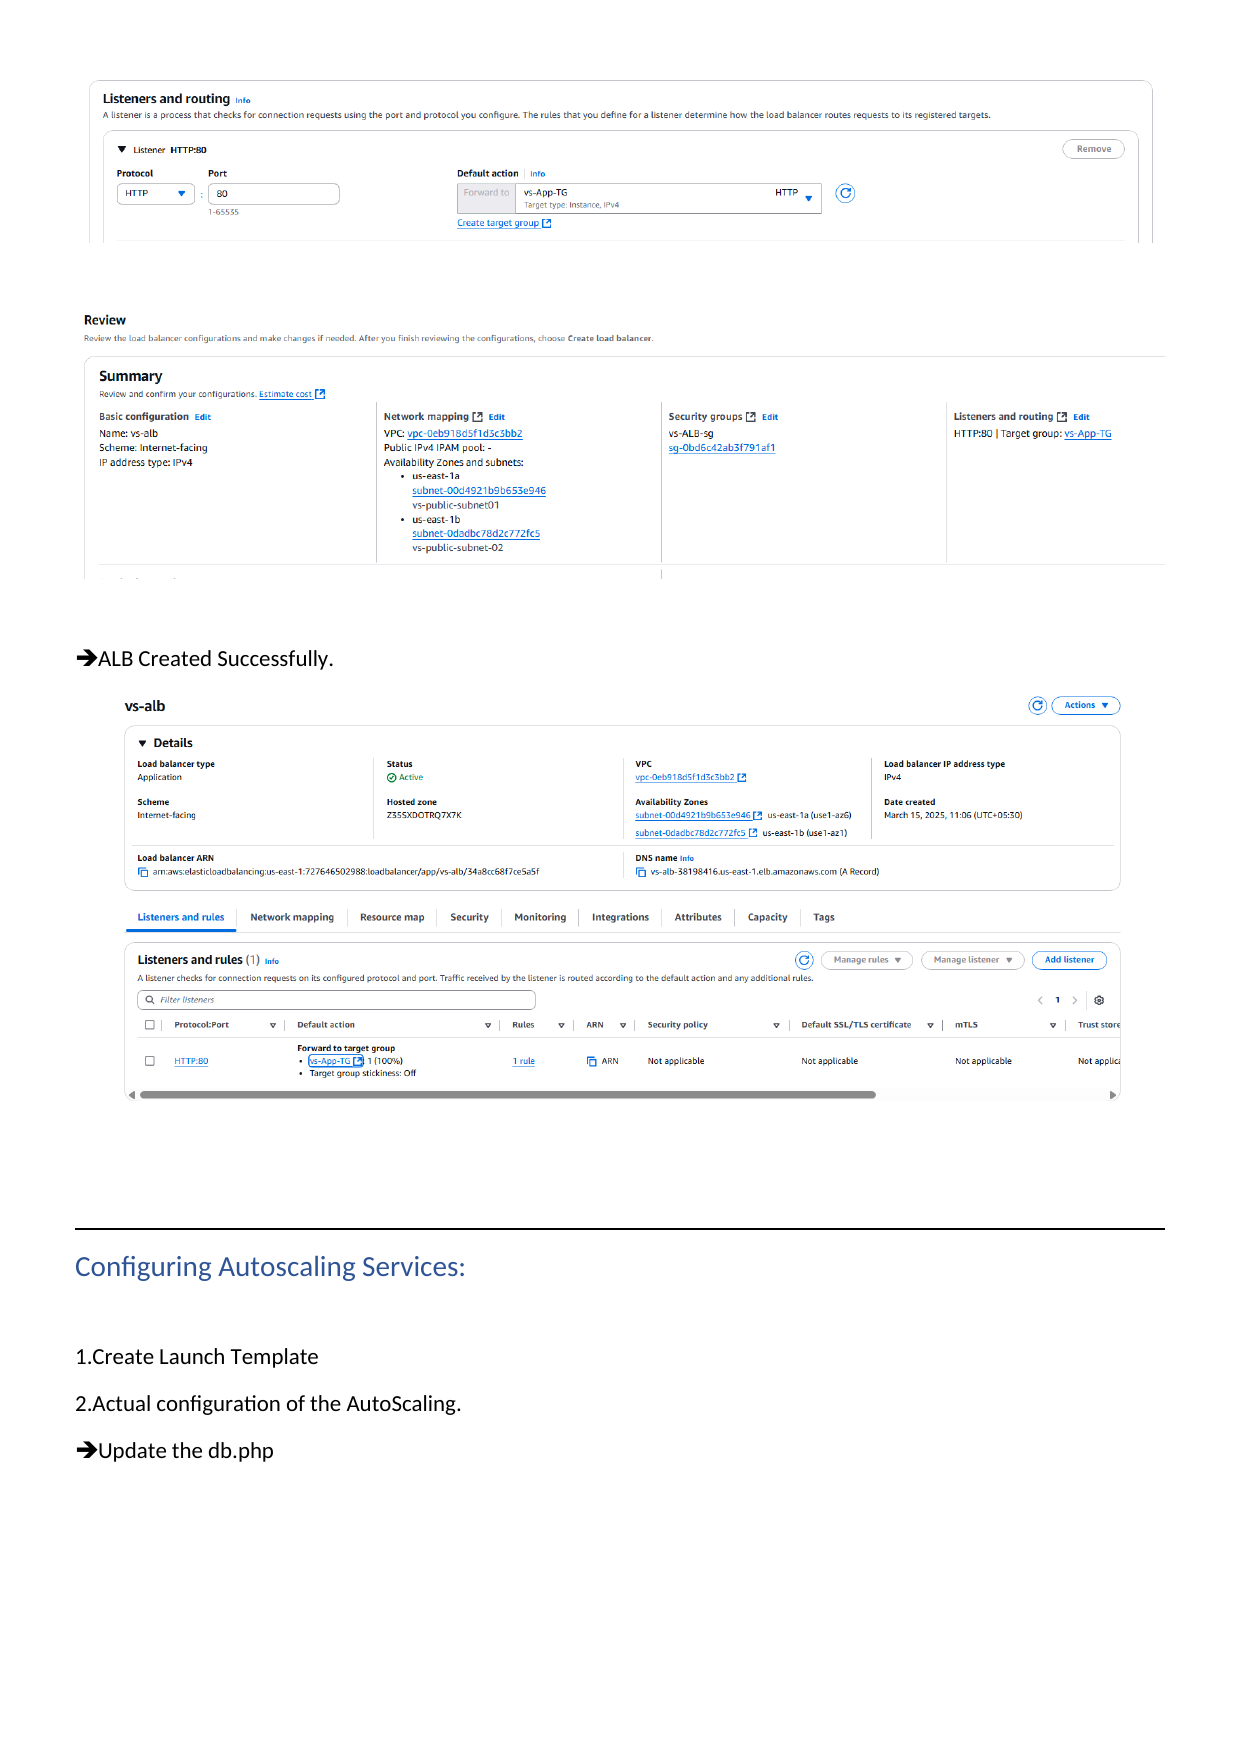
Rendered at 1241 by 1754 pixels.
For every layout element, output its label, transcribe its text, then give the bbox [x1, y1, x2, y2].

text ALB Created Successfully. [75, 644, 1165, 672]
text 2.Actual configuration of the AutoScaling. [75, 1389, 1165, 1417]
picture [75, 308, 1166, 579]
subtitle Configuring Autoscaling Services: [75, 1248, 1165, 1284]
text 1.Create Launch Template [75, 1342, 1165, 1370]
text Update the db.php [75, 1436, 1165, 1494]
picture [75, 75, 1166, 243]
picture [75, 691, 1166, 1133]
